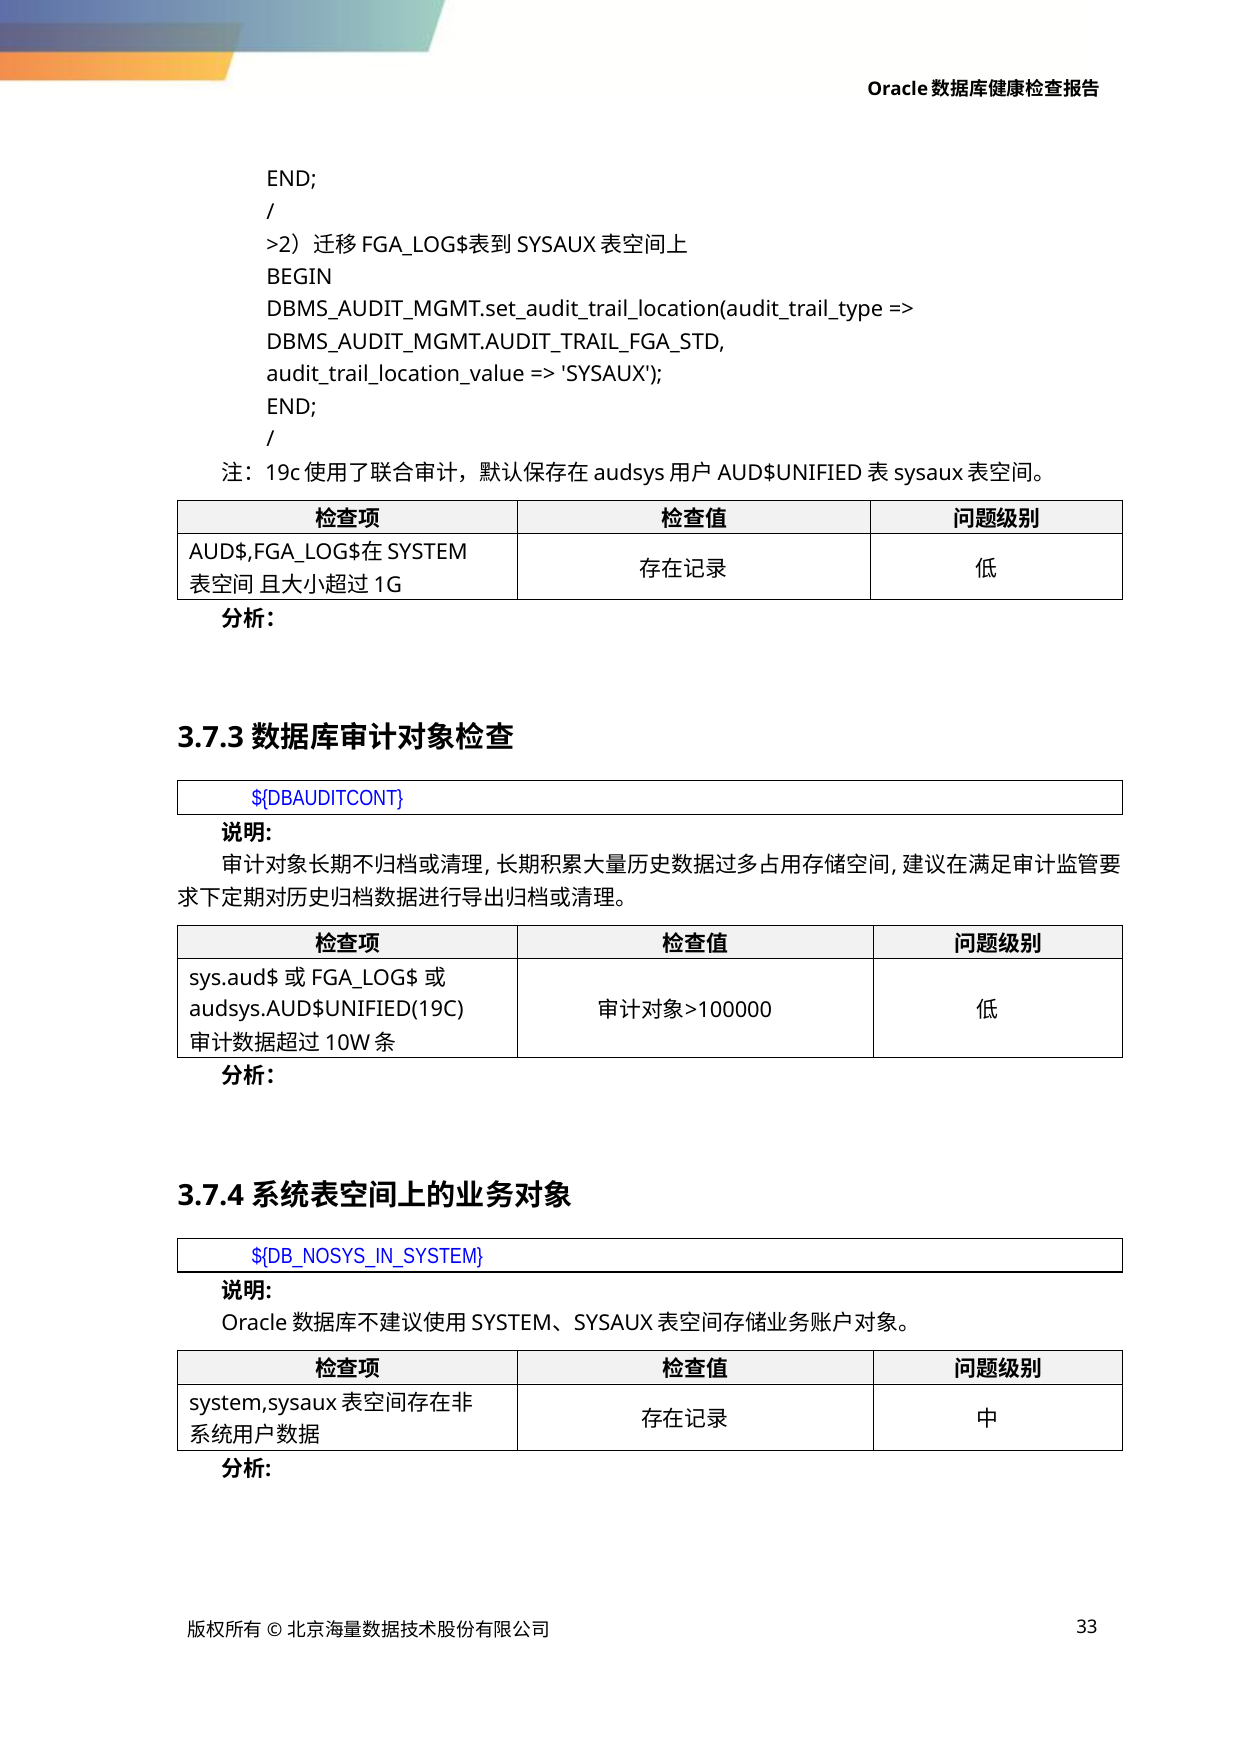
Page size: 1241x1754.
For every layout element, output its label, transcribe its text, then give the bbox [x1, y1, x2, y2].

picture [992, 82, 996, 95]
text 说明: [222, 1273, 1100, 1305]
table_header 检查项 [178, 501, 517, 533]
table_header 检查项 [178, 926, 517, 958]
text 分析： [177, 600, 1100, 633]
picture [1009, 83, 1016, 96]
text 数据库审计对象检查 [177, 703, 1122, 768]
text Oracle数据库不建议使用SYSTEM、SYSAUX表空间存储业务账户对象。 [177, 1305, 1122, 1337]
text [266, 162, 1100, 454]
table_cell 中 [874, 1385, 1122, 1449]
table_header 问题级别 [871, 501, 1122, 533]
table_header 问题级别 [874, 1351, 1122, 1383]
picture [935, 86, 944, 96]
text 审计对象长期不归档或清理, 长期积累大量历史数据过多占用存储空间, 建议在满足审计监管要求下定期对历史归档数据进行导出归档或清理。 [177, 847, 1122, 912]
text 说明: [222, 815, 1100, 847]
picture [972, 83, 980, 96]
table_cell 低 [874, 959, 1122, 1057]
table_cell 存在记录 [518, 1385, 873, 1449]
table_cell AUD$,FGA_LOG$在SYSTEM表空间 且大小超过1G [178, 534, 517, 599]
text 分析: [177, 1451, 1100, 1483]
text 注：19c使用了联合审计，默认保存在audsys用户AUD$UNIFIED表 sysaux表空间。 [177, 454, 1100, 487]
table_header 问题级别 [874, 926, 1122, 958]
picture [0, 0, 1085, 96]
table_header ${DB_NOSYS_IN_SYSTEM} [178, 1239, 1122, 1271]
table_cell system,sysaux表空间存在非系统用户数据 [178, 1385, 517, 1449]
table_cell 低 [871, 534, 1122, 599]
table_header ${DBAUDITCONT} [178, 781, 1122, 814]
table_header 检查值 [518, 1351, 873, 1383]
text 系统表空间上的业务对象 [177, 1160, 1122, 1225]
table_header 检查值 [518, 501, 870, 533]
table_cell 存在记录 [518, 534, 870, 599]
table_header 检查值 [518, 926, 873, 958]
text 分析： [177, 1058, 1100, 1090]
table_header 检查项 [178, 1351, 517, 1383]
table_cell sys.aud$ 或FGA_LOG$ 或 audsys.AUD$UNIFIED(19C)审计数据超过10W条 [178, 959, 517, 1057]
table_cell 审计对象>100000 [518, 959, 873, 1057]
